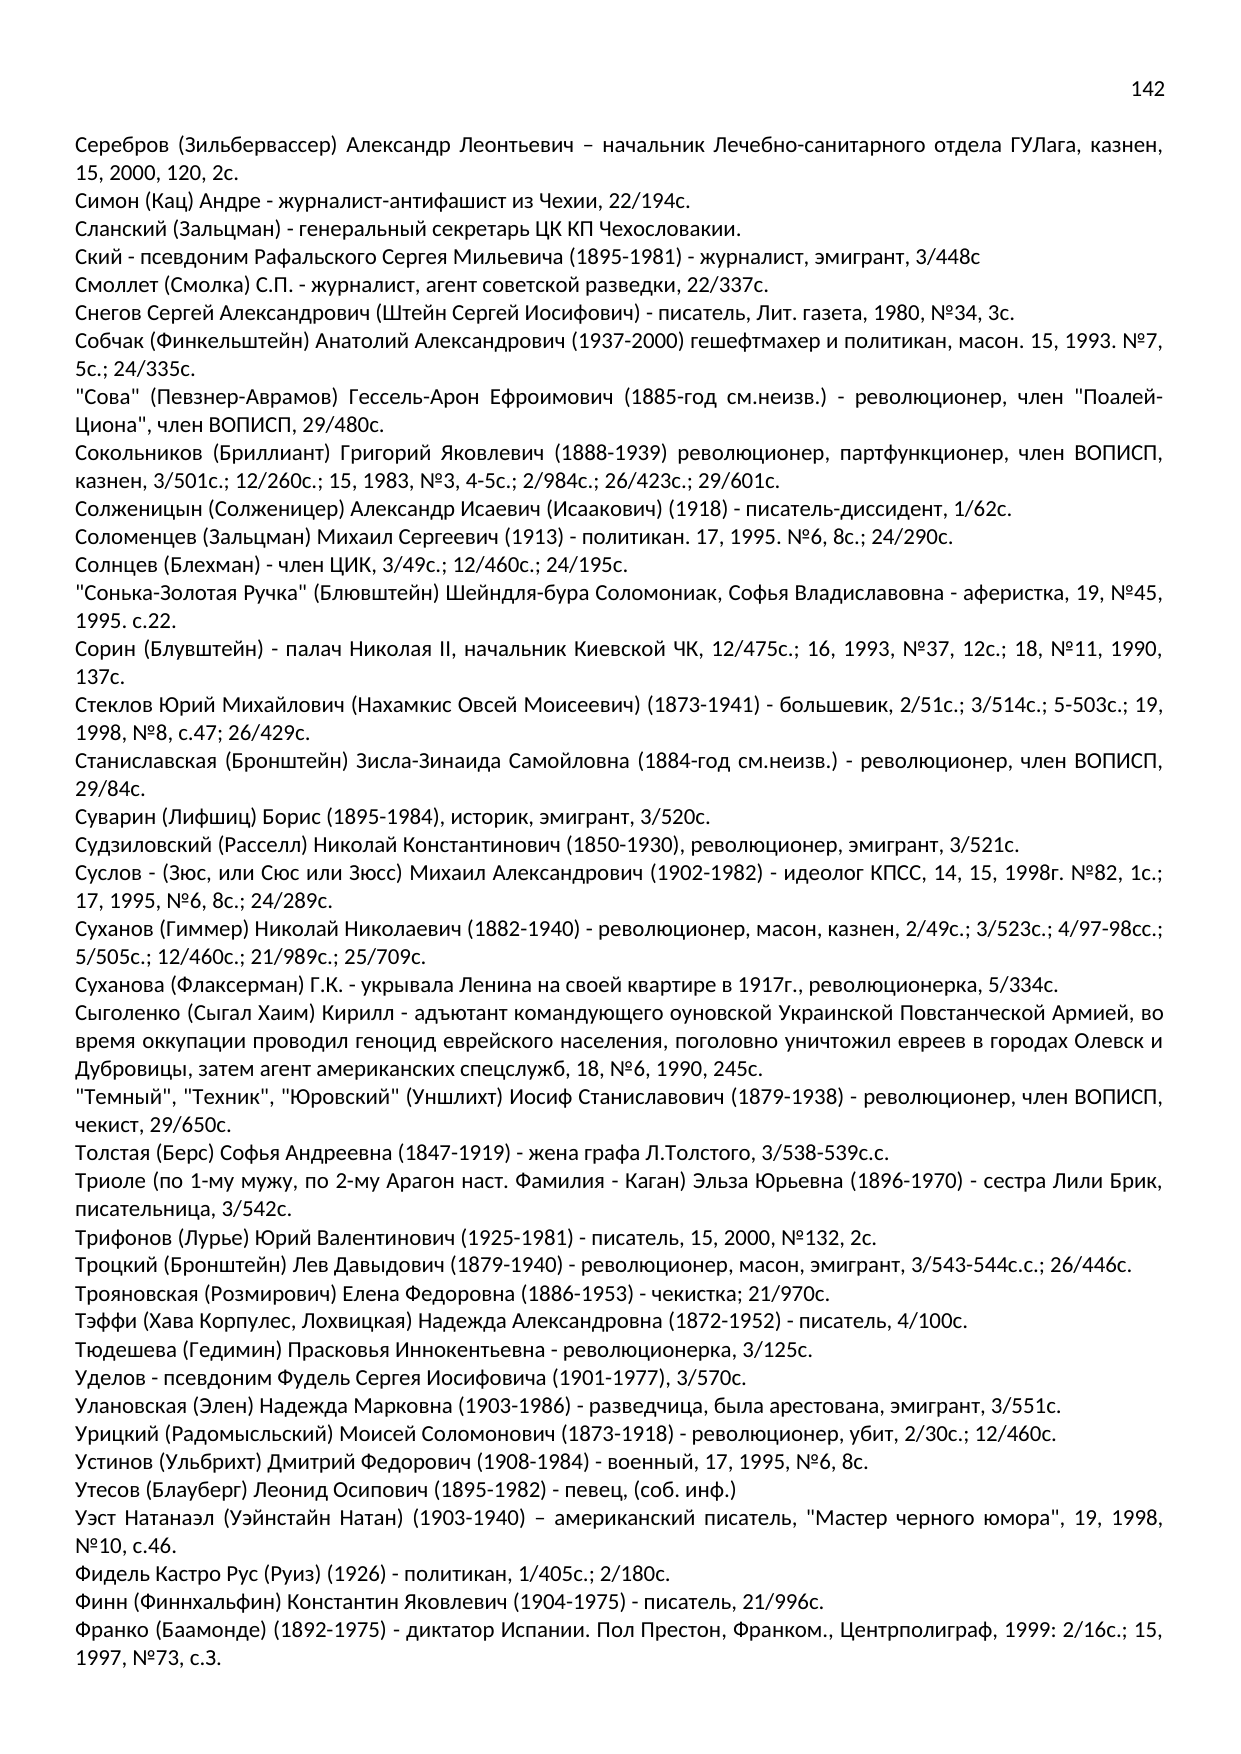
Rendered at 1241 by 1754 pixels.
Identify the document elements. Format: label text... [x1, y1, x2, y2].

text Сыголенко (Сыгал Хаим) Кирилл - адъютант командующего оуновской Украинской Повстанческой Армией, во время оккупации проводил геноцид еврейского населения, поголовно уничтожил евреев в городах Олевск и Дубровицы, затем агент американских спецслужб, 18, №6, 1990, 245с. [75, 998, 1165, 1082]
text Тюдешева (Гедимин) Прасковья Иннокентьевна - революционерка, 3/125с. [75, 1335, 1165, 1363]
text "Темный", "Техник", "Юровский" (Уншлихт) Иосиф Станиславович (1879-1938) - революционер, член ВОПИСП, чекист, 29/650с. [75, 1082, 1165, 1138]
text Солнцев (Блехман) - член ЦИК, 3/49с.; 12/460с.; 24/195с. [75, 550, 1165, 578]
text Сланский (Зальцман) - генеральный секретарь ЦК КП Чехословакии. [75, 214, 1165, 242]
text Судзиловский (Расселл) Николай Константинович (1850-1930), революционер, эмигрант, 3/521с. [75, 830, 1165, 858]
text Улановская (Элен) Надежда Марковна (1903-1986) - разведчица, была арестована, эмигрант, 3/551с. [75, 1391, 1165, 1419]
text Суварин (Лифшиц) Борис (1895-1984), историк, эмигрант, 3/520с. [75, 802, 1165, 830]
text Толстая (Берс) Софья Андреевна (1847-1919) - жена графа Л.Толстого, 3/538-539с.с. [75, 1138, 1165, 1167]
text Троцкий (Бронштейн) Лев Давыдович (1879-1940) - революционер, масон, эмигрант, 3/543-544с.с.; 26/446с. [75, 1251, 1165, 1279]
text Трояновская (Розмирович) Елена Федоровна (1886-1953) - чекистка; 21/970с. [75, 1279, 1165, 1307]
text Симон (Кац) Андре - журналист-антифашист из Чехии, 22/194с. [75, 186, 1165, 214]
text "Сова" (Певзнер-Аврамов) Гессель-Арон Ефроимович (1885-год см.неизв.) - революционер, член "Поалей-Циона", член ВОПИСП, 29/480с. [75, 382, 1165, 438]
text Снегов Сергей Александрович (Штейн Сергей Иосифович) - писатель, Лит. газета, 1980, №34, 3с. [75, 298, 1165, 326]
text Трифонов (Лурье) Юрий Валентинович (1925-1981) - писатель, 15, 2000, №132, 2с. [75, 1223, 1165, 1251]
text Ский - псевдоним Рафальского Сергея Мильевича (1895-1981) - журналист, эмигрант, 3/448с [75, 242, 1165, 270]
text Сорин (Блувштейн) - палач Николая II, начальник Киевской ЧК, 12/475с.; 16, 1993, №37, 12с.; 18, №11, 1990, 137с. [75, 634, 1165, 690]
text Сокольников (Бриллиант) Григорий Яковлевич (1888-1939) революционер, партфункционер, член ВОПИСП, казнен, 3/501с.; 12/260с.; 15, 1983, №3, 4-5с.; 2/984с.; 26/423с.; 29/601с. [75, 438, 1165, 494]
text Серебров (Зильбервассер) Александр Леонтьевич – начальник Лечебно-санитарного отдела ГУЛага, казнен, 15, 2000, 120, 2с. [75, 130, 1165, 186]
text Солженицын (Солженицер) Александр Исаевич (Исаакович) (1918) - писатель-диссидент, 1/62с. [75, 494, 1165, 522]
text Суханов (Гиммер) Николай Николаевич (1882-1940) - революционер, масон, казнен, 2/49с.; 3/523с.; 4/97-98сс.; 5/505с.; 12/460с.; 21/989с.; 25/709с. [75, 914, 1165, 970]
text Смоллет (Смолка) С.П. - журналист, агент советской разведки, 22/337с. [75, 270, 1165, 298]
text Урицкий (Радомысльский) Моисей Соломонович (1873-1918) - революционер, убит, 2/30с.; 12/460с. [75, 1419, 1165, 1447]
text Триоле (по 1-му мужу, по 2-му Арагон наст. Фамилия - Каган) Эльза Юрьевна (1896-1970) - сестра Лили Брик, писательница, 3/542с. [75, 1167, 1165, 1223]
text Собчак (Финкельштейн) Анатолий Александрович (1937-2000) гешефтмахер и политикан, масон. 15, 1993. №7, 5с.; 24/335с. [75, 326, 1165, 382]
text "Сонька-Золотая Ручка" (Блювштейн) Шейндля-бура Соломониак, Софья Владиславовна - аферистка, 19, №45, 1995. с.22. [75, 578, 1165, 634]
text Тэффи (Хава Корпулес, Лохвицкая) Надежда Александровна (1872-1952) - писатель, 4/100с. [75, 1307, 1165, 1335]
text Станиславская (Бронштейн) Зисла-Зинаида Самойловна (1884-год см.неизв.) - революционер, член ВОПИСП, 29/84с. [75, 746, 1165, 802]
text Суханова (Флаксерман) Г.К. - укрывала Ленина на своей квартире в 1917г., революционерка, 5/334с. [75, 970, 1165, 998]
text Стеклов Юрий Михайлович (Нахамкис Овсей Моисеевич) (1873-1941) - большевик, 2/51с.; 3/514с.; 5-503с.; 19, 1998, №8, с.47; 26/429с. [75, 690, 1165, 746]
text Суслов - (Зюс, или Сюс или Зюсс) Михаил Александрович (1902-1982) - идеолог КПСС, 14, 15, 1998г. №82, 1с.; 17, 1995, №6, 8с.; 24/289с. [75, 858, 1165, 914]
text Соломенцев (Зальцман) Михаил Сергеевич (1913) - политикан. 17, 1995. №6, 8с.; 24/290с. [75, 522, 1165, 550]
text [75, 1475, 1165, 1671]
text Уделов - псевдоним Фудель Сергея Иосифовича (1901-1977), 3/570с. [75, 1363, 1165, 1391]
text Устинов (Ульбрихт) Дмитрий Федорович (1908-1984) - военный, 17, 1995, №6, 8с. [75, 1447, 1165, 1475]
